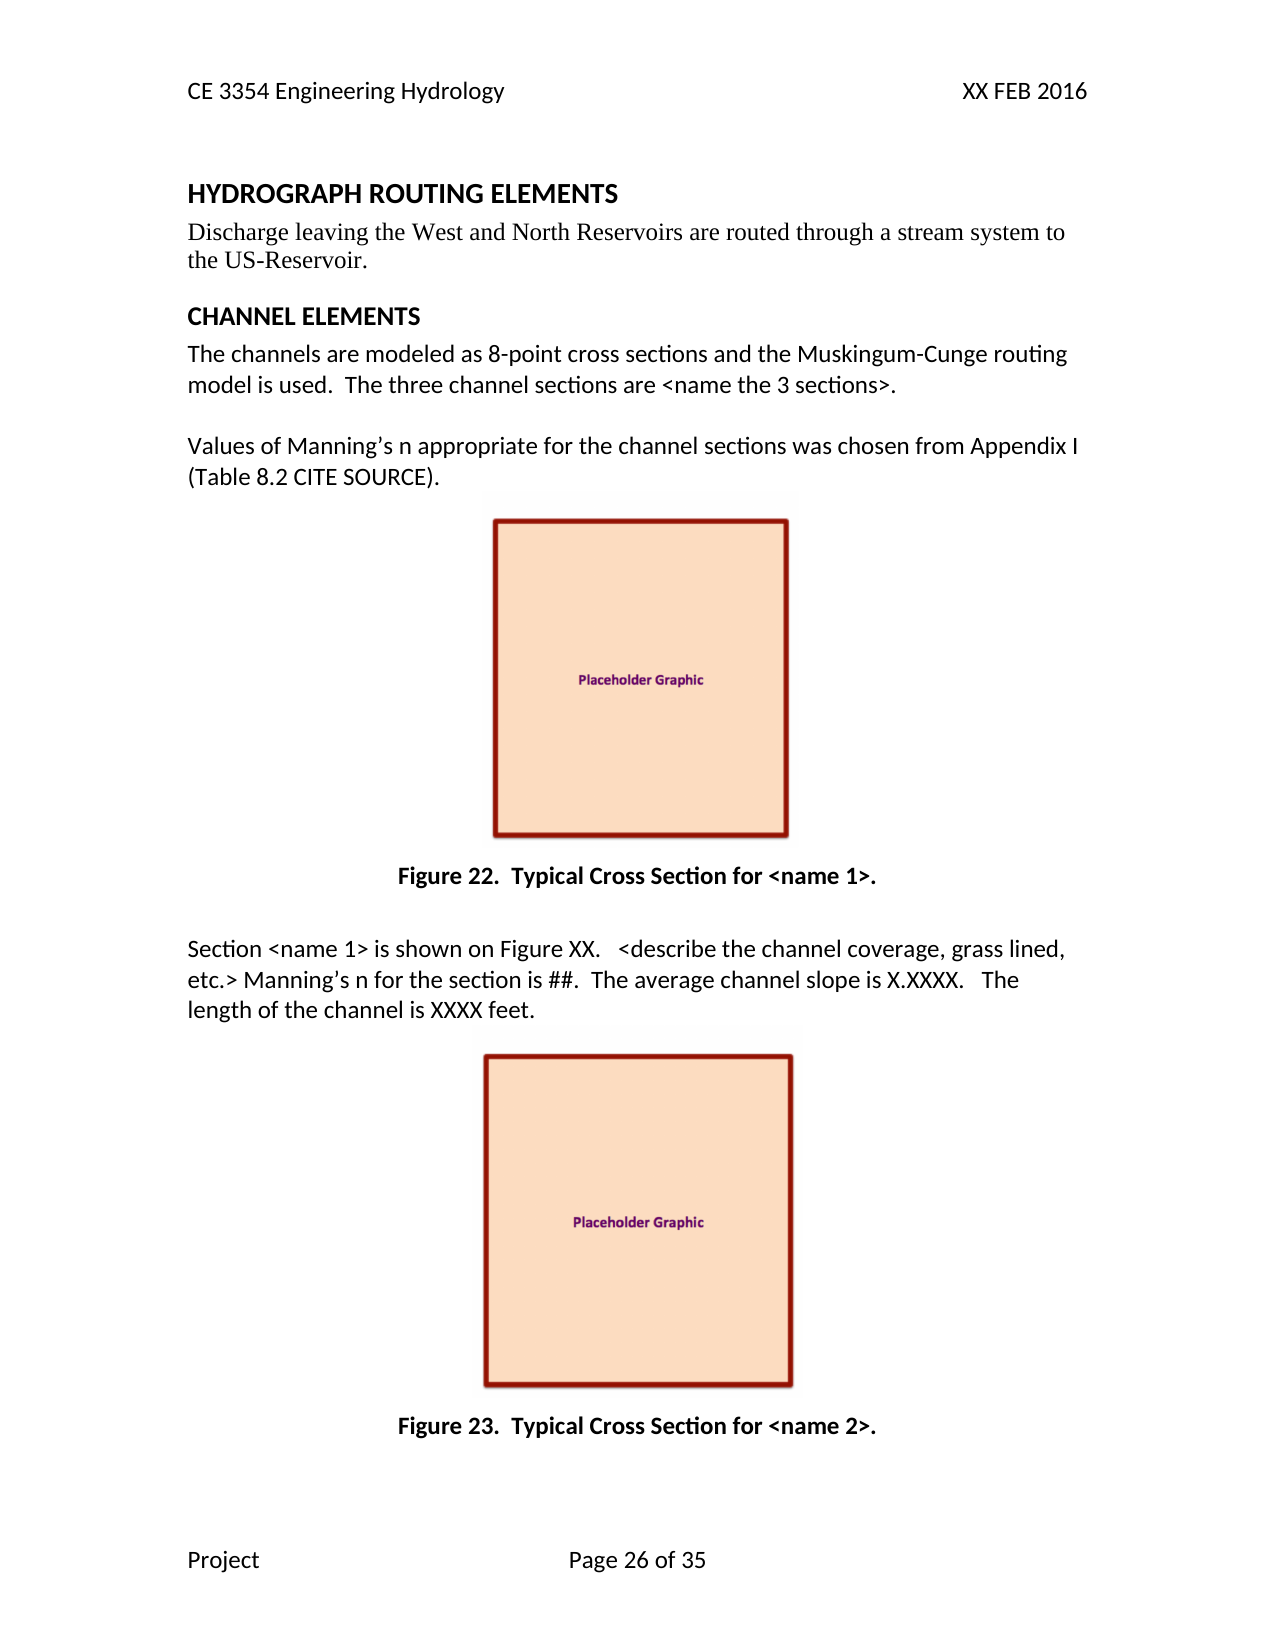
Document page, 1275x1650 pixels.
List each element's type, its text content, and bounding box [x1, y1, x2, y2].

text Figure 23. Typical Cross Section for <name 2>. [187, 1411, 1087, 1441]
subtitle HYDROGRAPH ROUTING ELEMENTS [187, 175, 1087, 211]
text Discharge leaving the West and North Reservoirs are routed through a stream system to the US-Reservoir. [187, 217, 1087, 274]
picture [471, 1025, 804, 1398]
picture [482, 491, 799, 848]
subtitle CHANNEL ELEMENTS [187, 299, 1087, 332]
text Values of Manning’s n appropriate for the channel sections was chosen from Appendix I (Table 8.2 CITE SOURCE). [187, 430, 1087, 491]
text Figure 22. Typical Cross Section for <name 1>. [187, 860, 1087, 891]
text Section <name 1> is shown on Figure XX. <describe the channel coverage, grass lined, etc.> Manning’s n for the section is ##. The average channel slope is X.XXXX. The length of the channel is XXXX feet. [187, 934, 1087, 1025]
text The channels are modeled as 8-point cross sections and the Muskingum-Cunge routing model is used. The three channel sections are <name the 3 sections>. [187, 339, 1087, 400]
